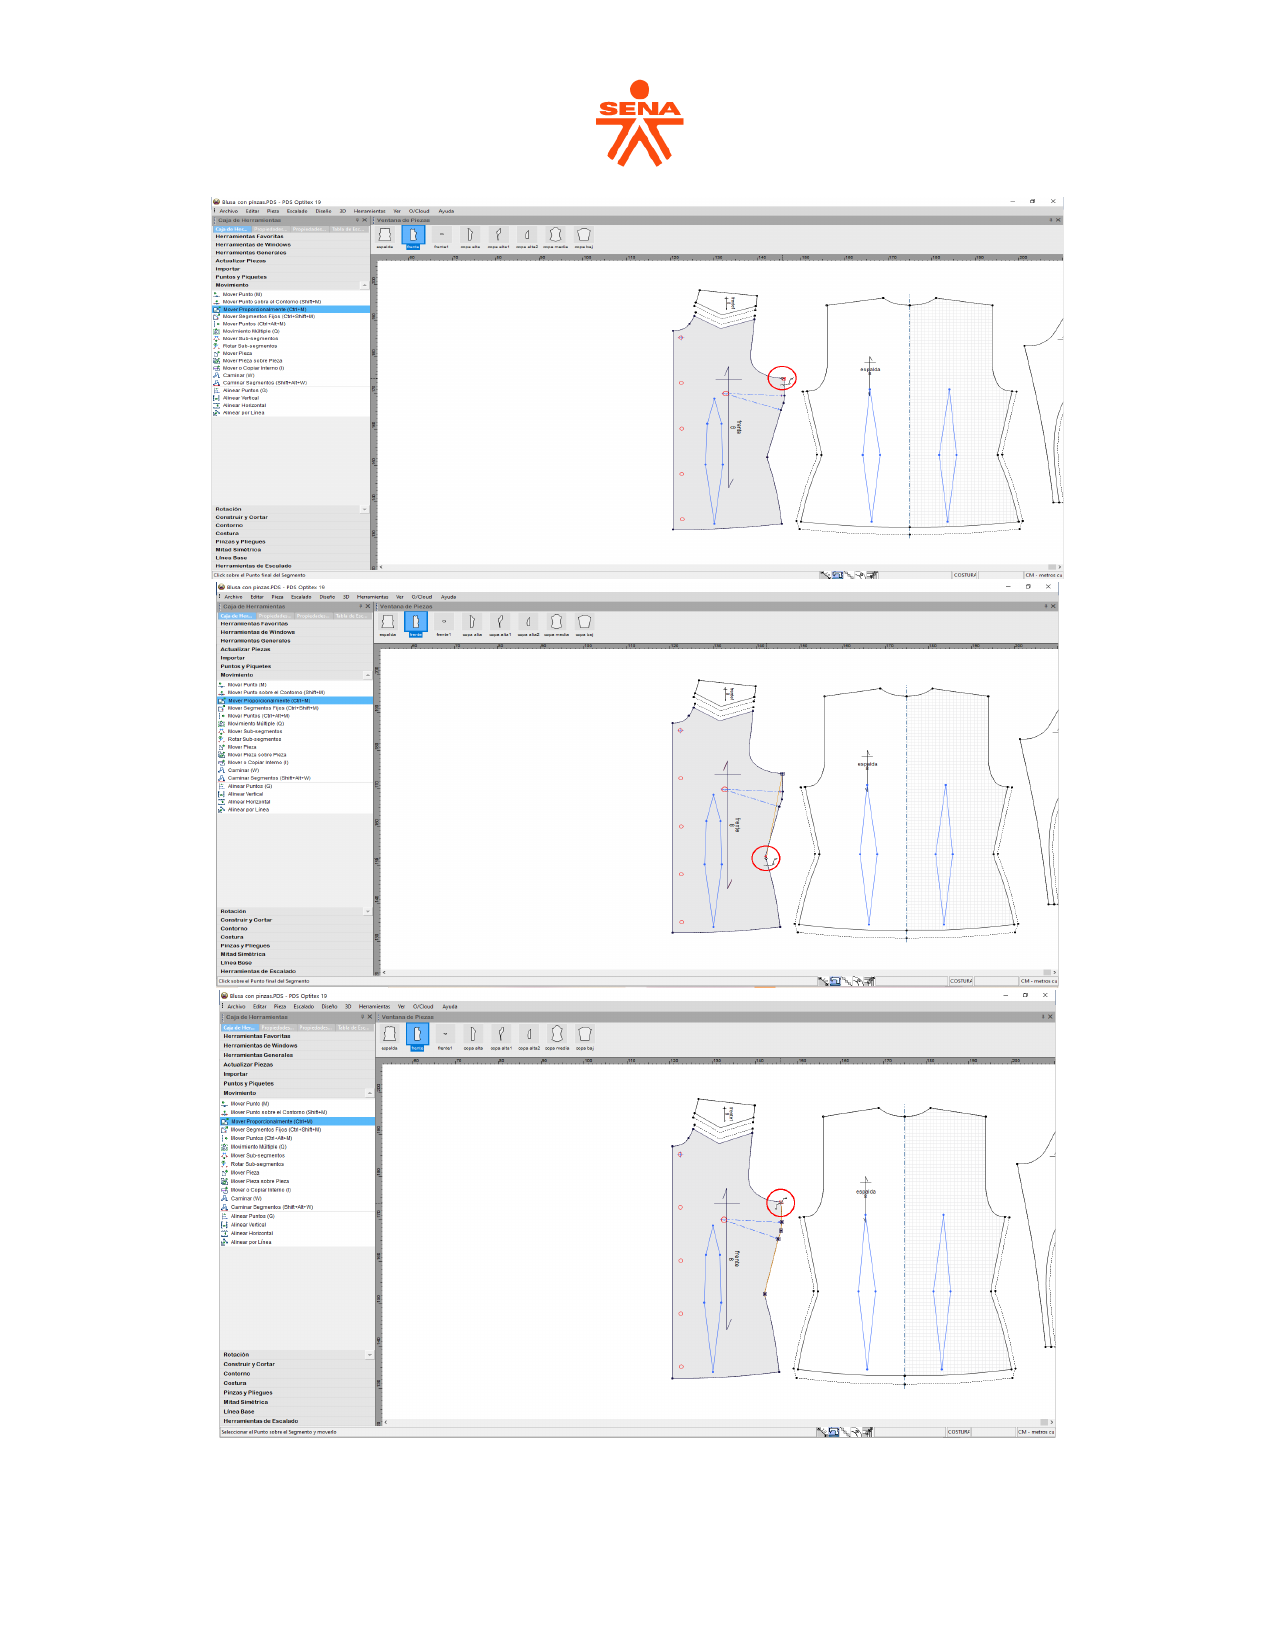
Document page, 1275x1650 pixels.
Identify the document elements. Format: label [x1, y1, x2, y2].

picture [211, 197, 1064, 579]
picture [219, 990, 1056, 1438]
picture [585, 76, 690, 171]
picture [216, 582, 1059, 988]
